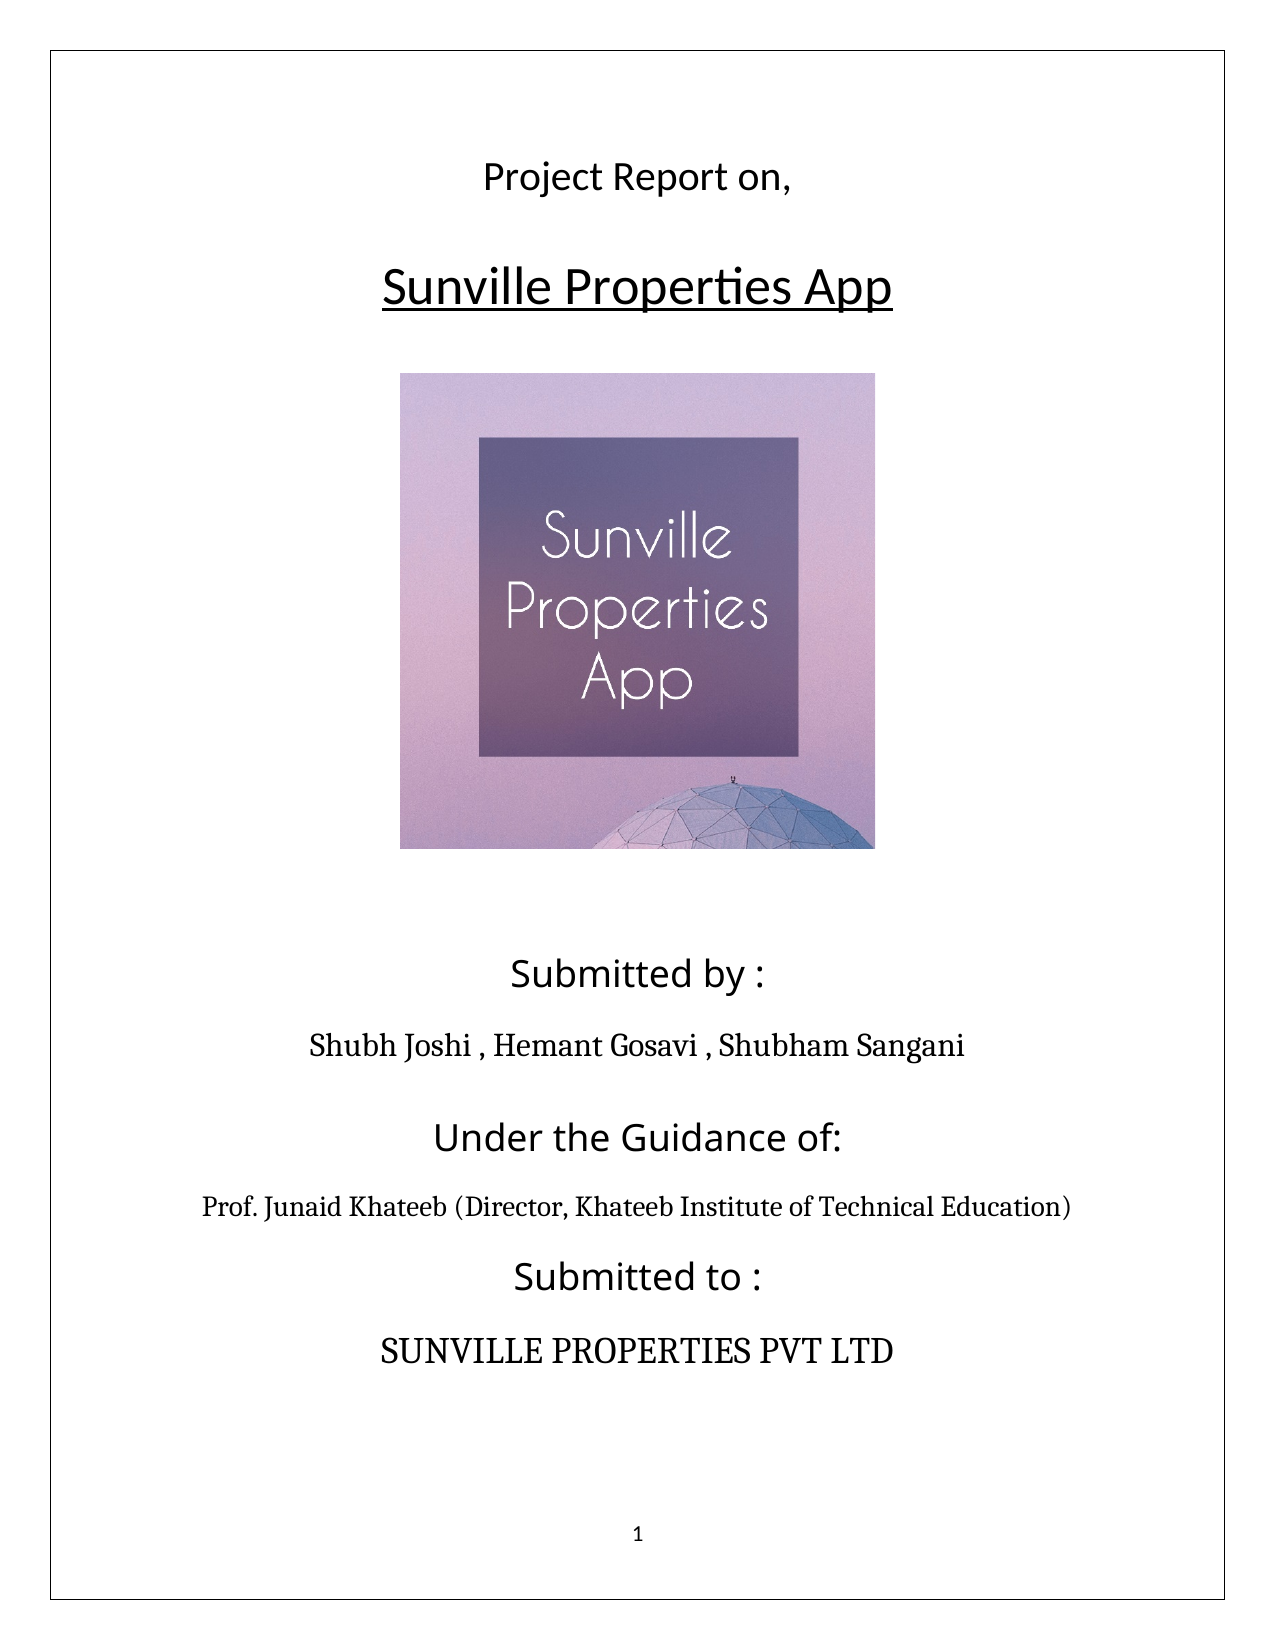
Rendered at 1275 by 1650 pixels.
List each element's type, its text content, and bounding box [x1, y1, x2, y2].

text Shubh Joshi , Hemant Gosavi , Shubham Sangani [150, 1027, 1125, 1065]
text Sunville Properties App [150, 252, 1125, 318]
text Project Report on, [150, 150, 1125, 201]
picture [400, 373, 876, 849]
text Submitted by : [150, 947, 1125, 998]
text Submitted to : [150, 1250, 1125, 1301]
text Prof. Junaid Khateeb (Director, Khateeb Institute of Technical Education) [150, 1190, 1125, 1224]
text Under the Guidance of: [150, 1111, 1125, 1162]
text SUNVILLE PROPERTIES PVT LTD [150, 1329, 1125, 1372]
